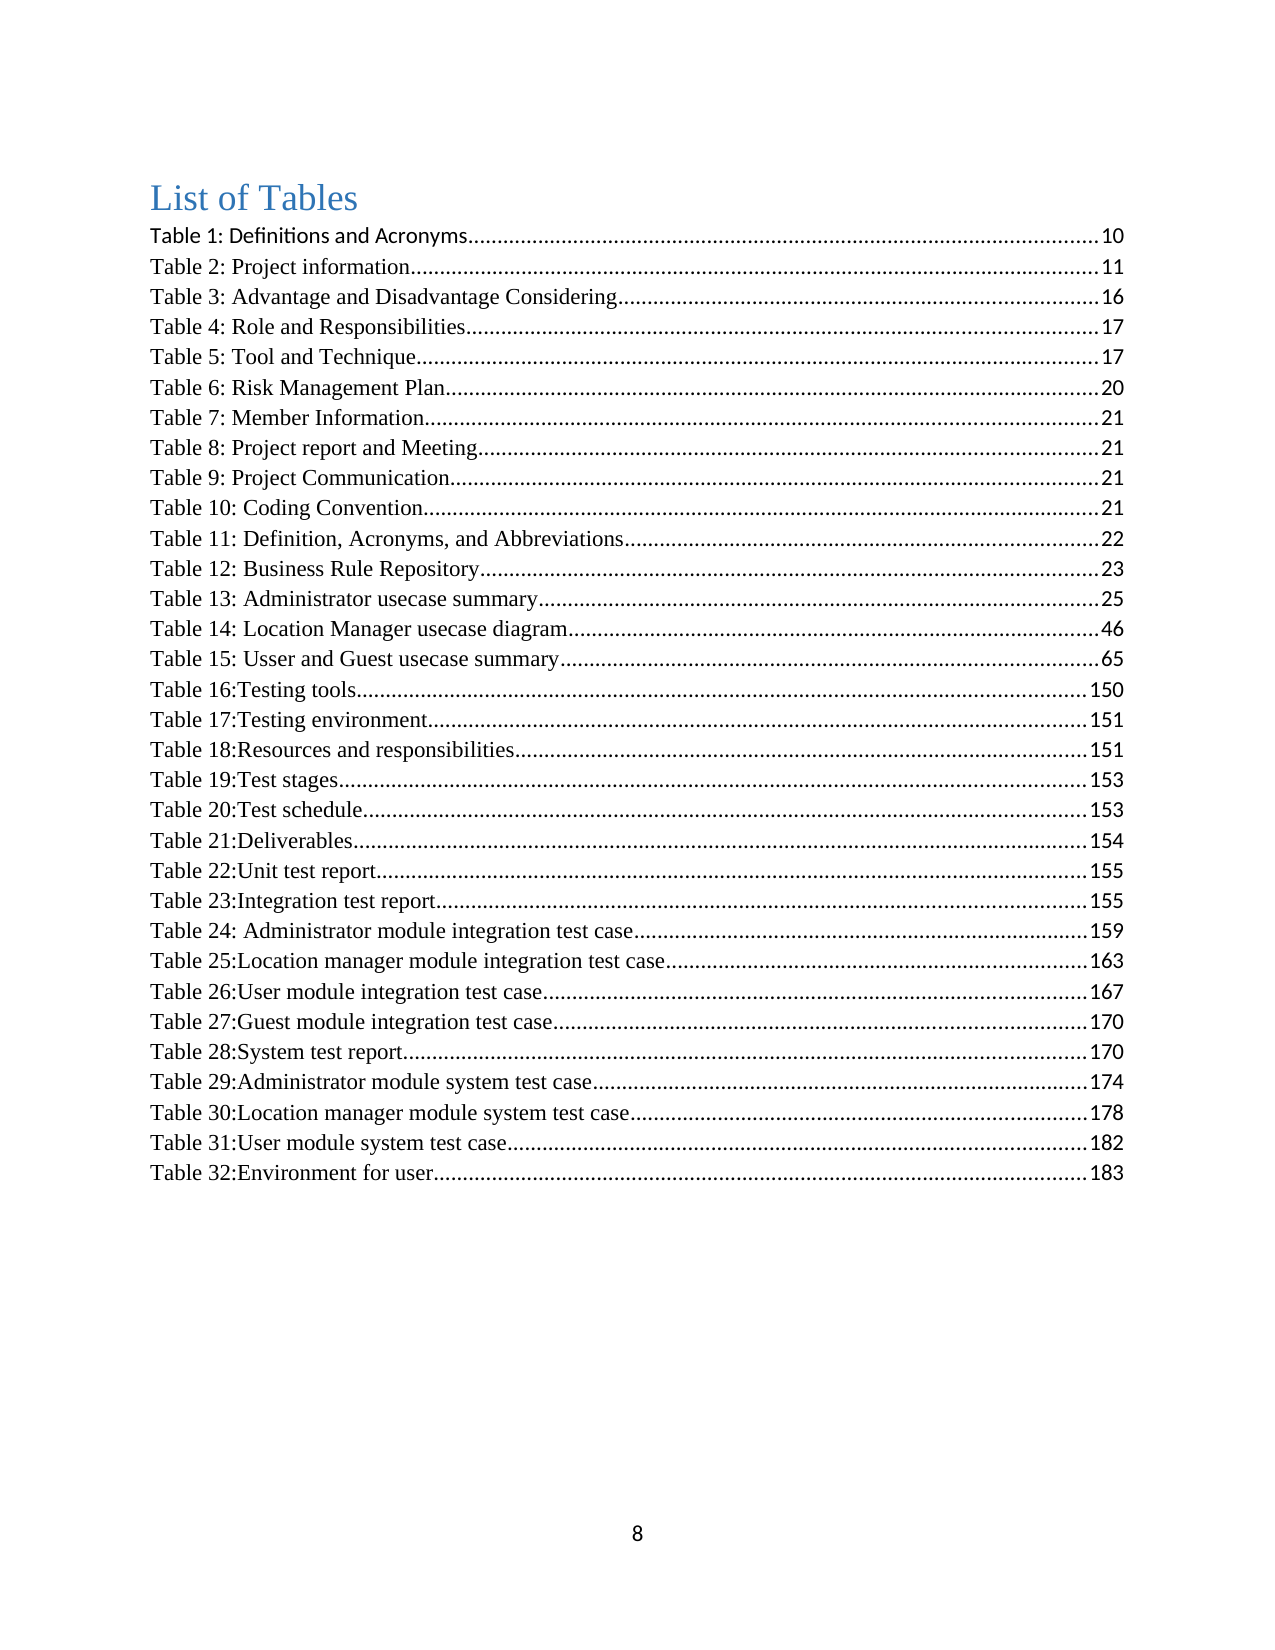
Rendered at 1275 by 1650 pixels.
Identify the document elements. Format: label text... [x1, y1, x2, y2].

text Table 32:Environment for user 183 [150, 1158, 1125, 1186]
text Table 21:Deliverables 154 [150, 826, 1125, 854]
text Table 8: Project report and Meeting 21 [150, 433, 1125, 461]
text Table 30:Location manager module system test case 178 [150, 1098, 1125, 1126]
text Table 7: Member Information 21 [150, 403, 1125, 431]
text Table 25:Location manager module integration test case 163 [150, 947, 1125, 974]
text Table 6: Risk Management Plan 20 [150, 373, 1125, 401]
text Table 10: Coding Convention 21 [150, 493, 1125, 521]
text Table 26:User module integration test case 167 [150, 977, 1125, 1005]
text Table 4: Role and Responsibilities 17 [150, 312, 1125, 340]
text Table 3: Advantage and Disadvantage Considering 16 [150, 282, 1125, 310]
text Table 19:Test stages 153 [150, 765, 1125, 793]
text Table 20:Test schedule 153 [150, 796, 1125, 823]
text Table 24: Administrator module integration test case 159 [150, 916, 1125, 944]
text Table 29:Administrator module system test case 174 [150, 1067, 1125, 1095]
text Table 2: Project information 11 [150, 252, 1125, 280]
text Table 11: Definition, Acronyms, and Abbreviations 22 [150, 524, 1125, 552]
text Table 15: Usser and Guest usecase summary 65 [150, 644, 1125, 672]
text Table 5: Tool and Technique 17 [150, 342, 1125, 370]
text Table 27:Guest module integration test case 170 [150, 1007, 1125, 1035]
text Table 22:Unit test report 155 [150, 856, 1125, 884]
text Table 14: Location Manager usecase diagram 46 [150, 614, 1125, 642]
text Table 12: Business Rule Repository 23 [150, 554, 1125, 582]
text Table 18:Resources and responsibilities 151 [150, 735, 1125, 763]
text Table 16:Testing tools 150 [150, 675, 1125, 703]
text Table 1: Definitions and Acronyms 10 [150, 222, 1125, 249]
text Table 23:Integration test report 155 [150, 886, 1125, 914]
text Table 13: Administrator usecase summary 25 [150, 584, 1125, 612]
text Table 28:System test report 170 [150, 1037, 1125, 1065]
text Table 9: Project Communication 21 [150, 463, 1125, 491]
subtitle List of Tables [150, 175, 1125, 218]
text Table 17:Testing environment 151 [150, 705, 1125, 733]
text Table 31:User module system test case 182 [150, 1128, 1125, 1156]
